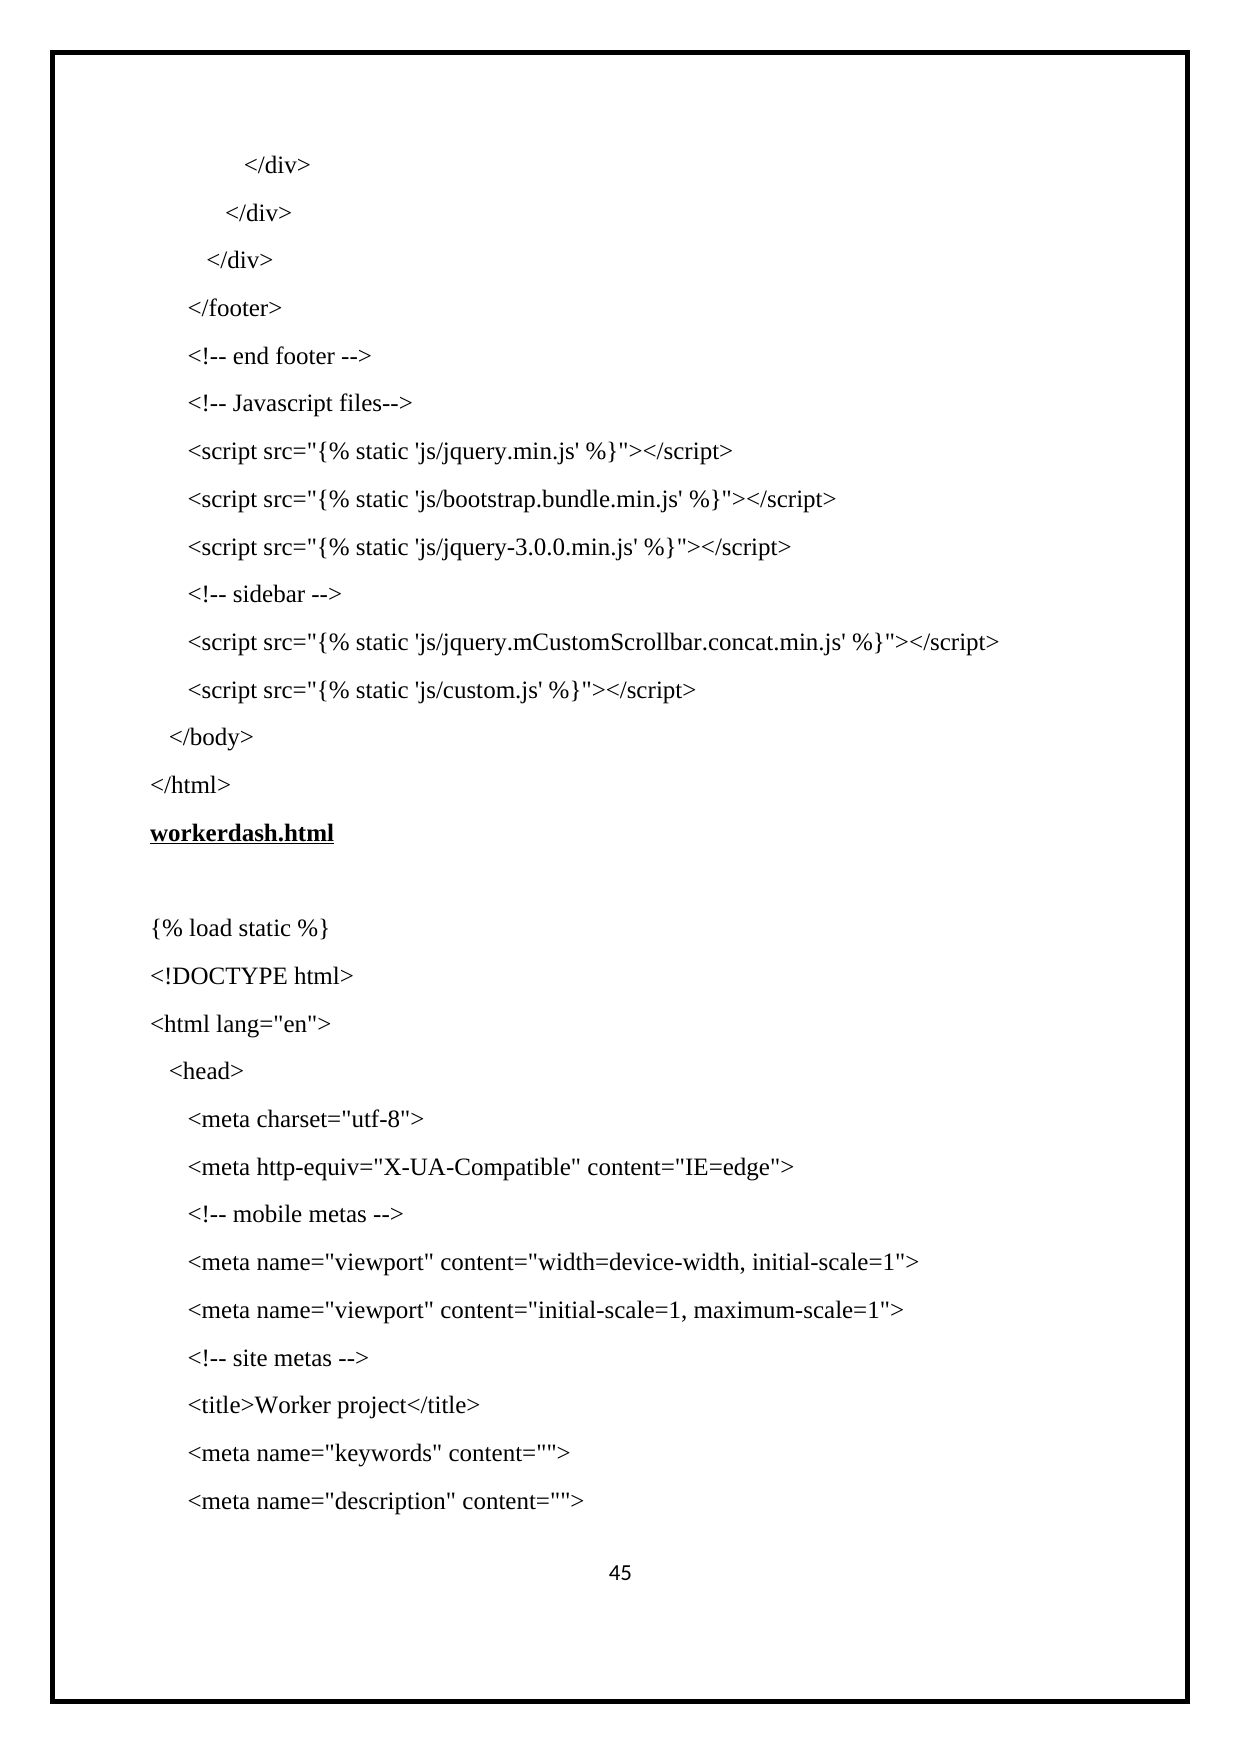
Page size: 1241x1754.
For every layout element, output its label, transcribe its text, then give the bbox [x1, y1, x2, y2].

text </div> [150, 245, 1090, 274]
text <script src="{% static 'js/custom.js' %}"></script> [150, 675, 1090, 703]
text <head> [150, 1056, 1090, 1085]
text <title>Worker project</title> [150, 1390, 1090, 1419]
text <!DOCTYPE html> [150, 961, 1090, 990]
text <!-- site metas --> [150, 1343, 1090, 1371]
text </div> [150, 150, 1090, 179]
text <script src="{% static 'js/jquery.min.js' %}"></script> [150, 436, 1090, 465]
text {% load static %} [150, 913, 1090, 942]
text <meta name="viewport" content="initial-scale=1, maximum-scale=1"> [150, 1295, 1090, 1324]
text </footer> [150, 293, 1090, 322]
text <meta charset="utf-8"> [150, 1104, 1090, 1133]
text <!-- end footer --> [150, 341, 1090, 369]
text </html> [150, 770, 1090, 799]
text <meta name="keywords" content=""> [150, 1438, 1090, 1467]
text <meta name="description" content=""> [150, 1486, 1090, 1514]
text workerdash.html [150, 818, 1090, 847]
text <script src="{% static 'js/jquery-3.0.0.min.js' %}"></script> [150, 532, 1090, 560]
text </div> [150, 198, 1090, 226]
text <meta name="viewport" content="width=device-width, initial-scale=1"> [150, 1247, 1090, 1276]
text <script src="{% static 'js/jquery.mCustomScrollbar.concat.min.js' %}"></script> [150, 627, 1090, 656]
text </body> [150, 722, 1090, 751]
text <meta http-equiv="X-UA-Compatible" content="IE=edge"> [150, 1152, 1090, 1181]
text <html lang="en"> [150, 1009, 1090, 1037]
text <!-- mobile metas --> [150, 1199, 1090, 1228]
text <script src="{% static 'js/bootstrap.bundle.min.js' %}"></script> [150, 484, 1090, 513]
text <!-- Javascript files--> [150, 388, 1090, 417]
text <!-- sidebar --> [150, 579, 1090, 608]
